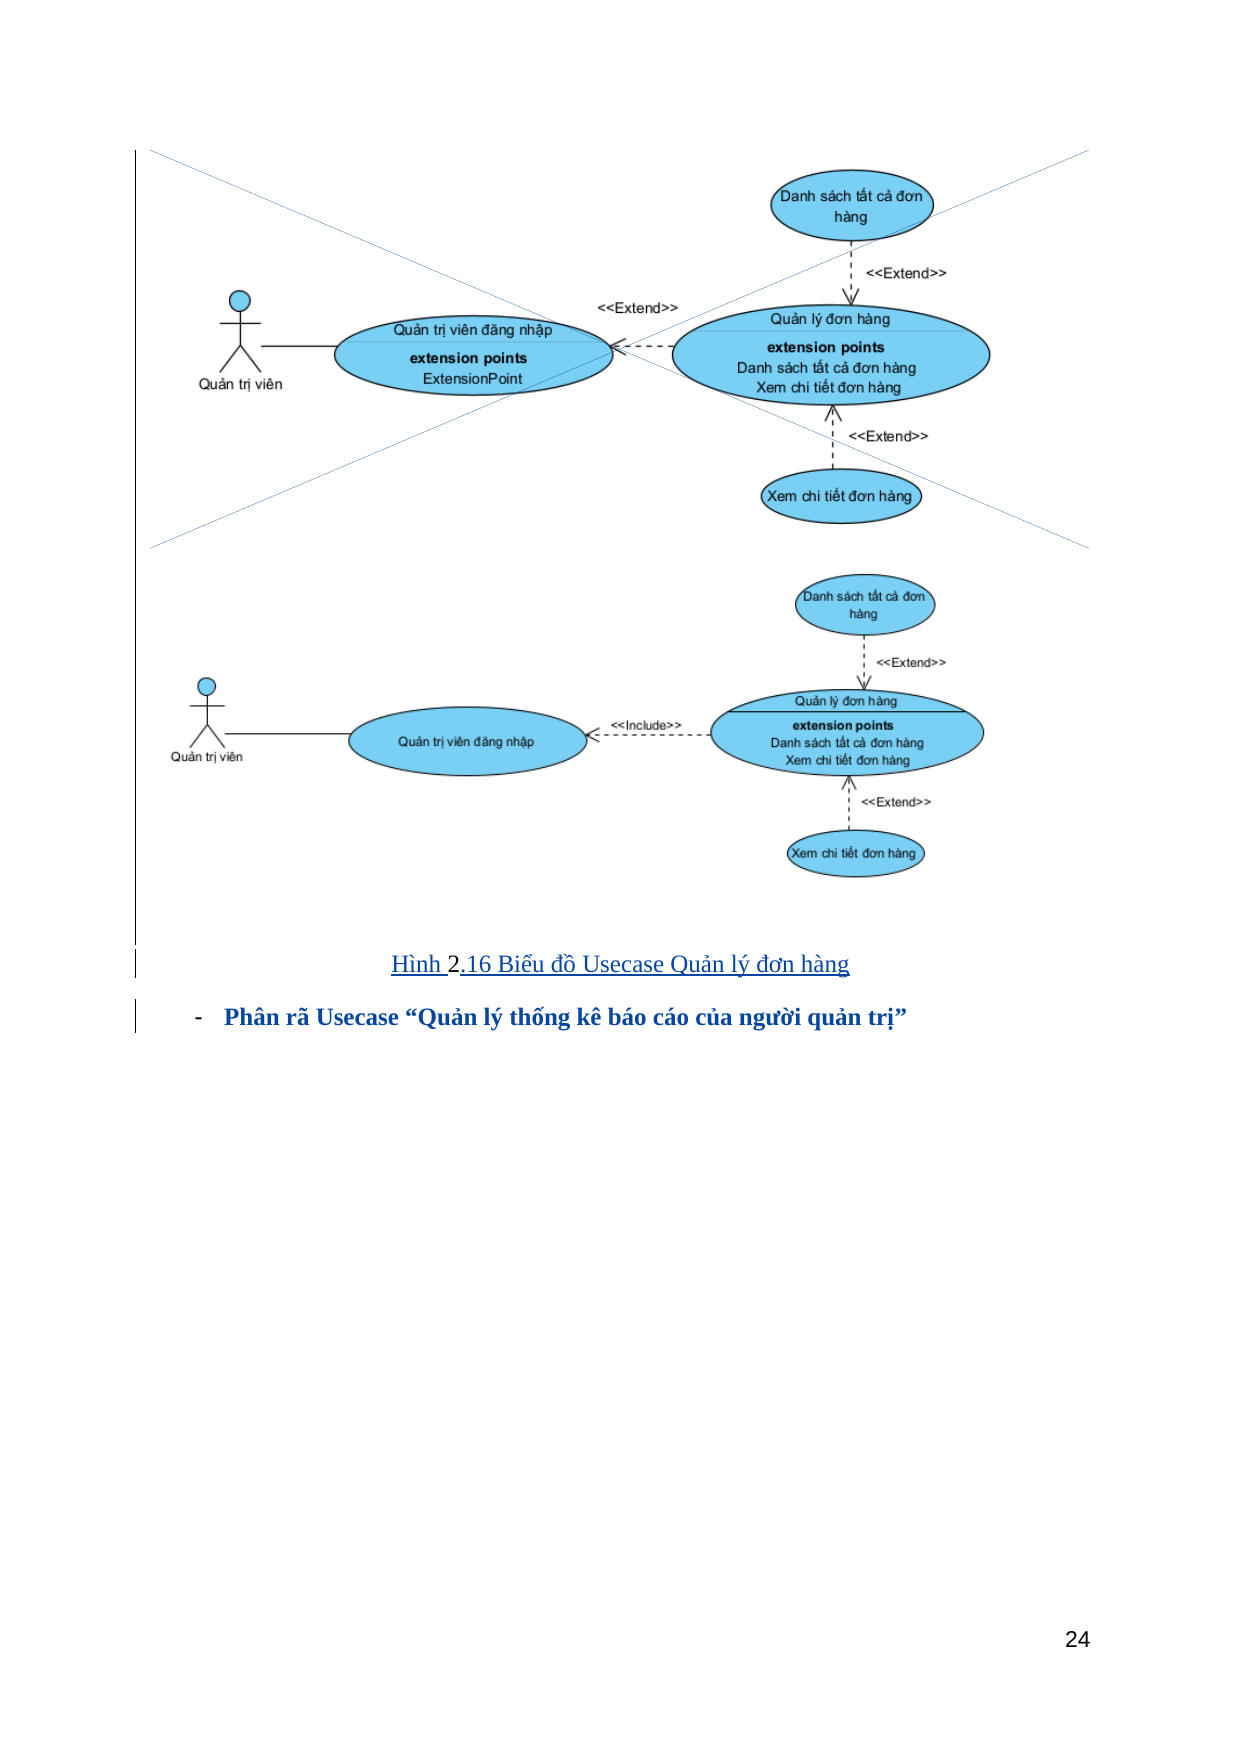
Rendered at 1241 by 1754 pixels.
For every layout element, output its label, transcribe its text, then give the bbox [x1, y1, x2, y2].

text 2 [150, 949, 1090, 978]
picture [150, 552, 1091, 946]
picture [153, 150, 1086, 348]
picture [622, 151, 1089, 547]
picture [150, 151, 617, 547]
picture [152, 350, 1087, 549]
list Phân rã Usecase “Quản lý thống kê báo cáo của người quản trị” [194, 999, 1090, 1033]
